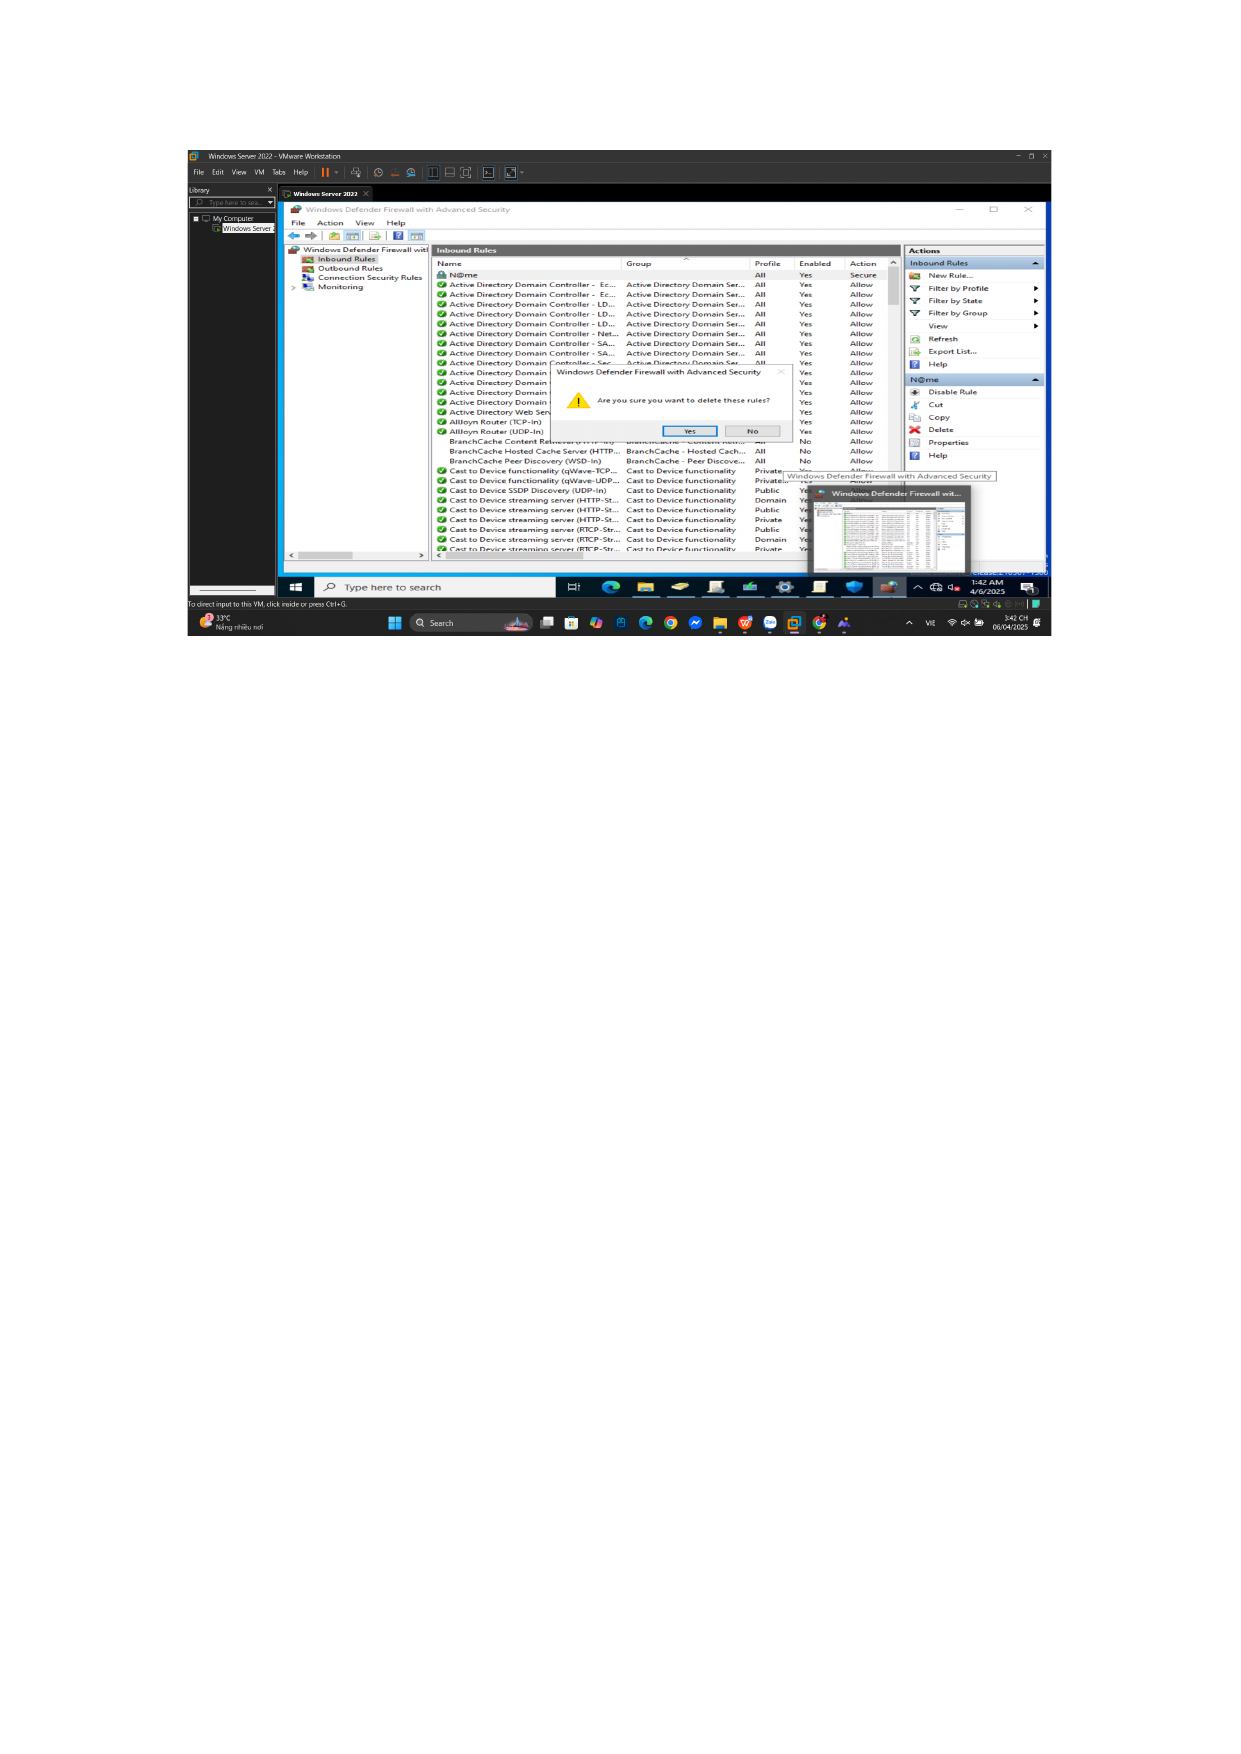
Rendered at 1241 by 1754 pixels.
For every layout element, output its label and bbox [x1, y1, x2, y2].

picture [187, 150, 1052, 636]
